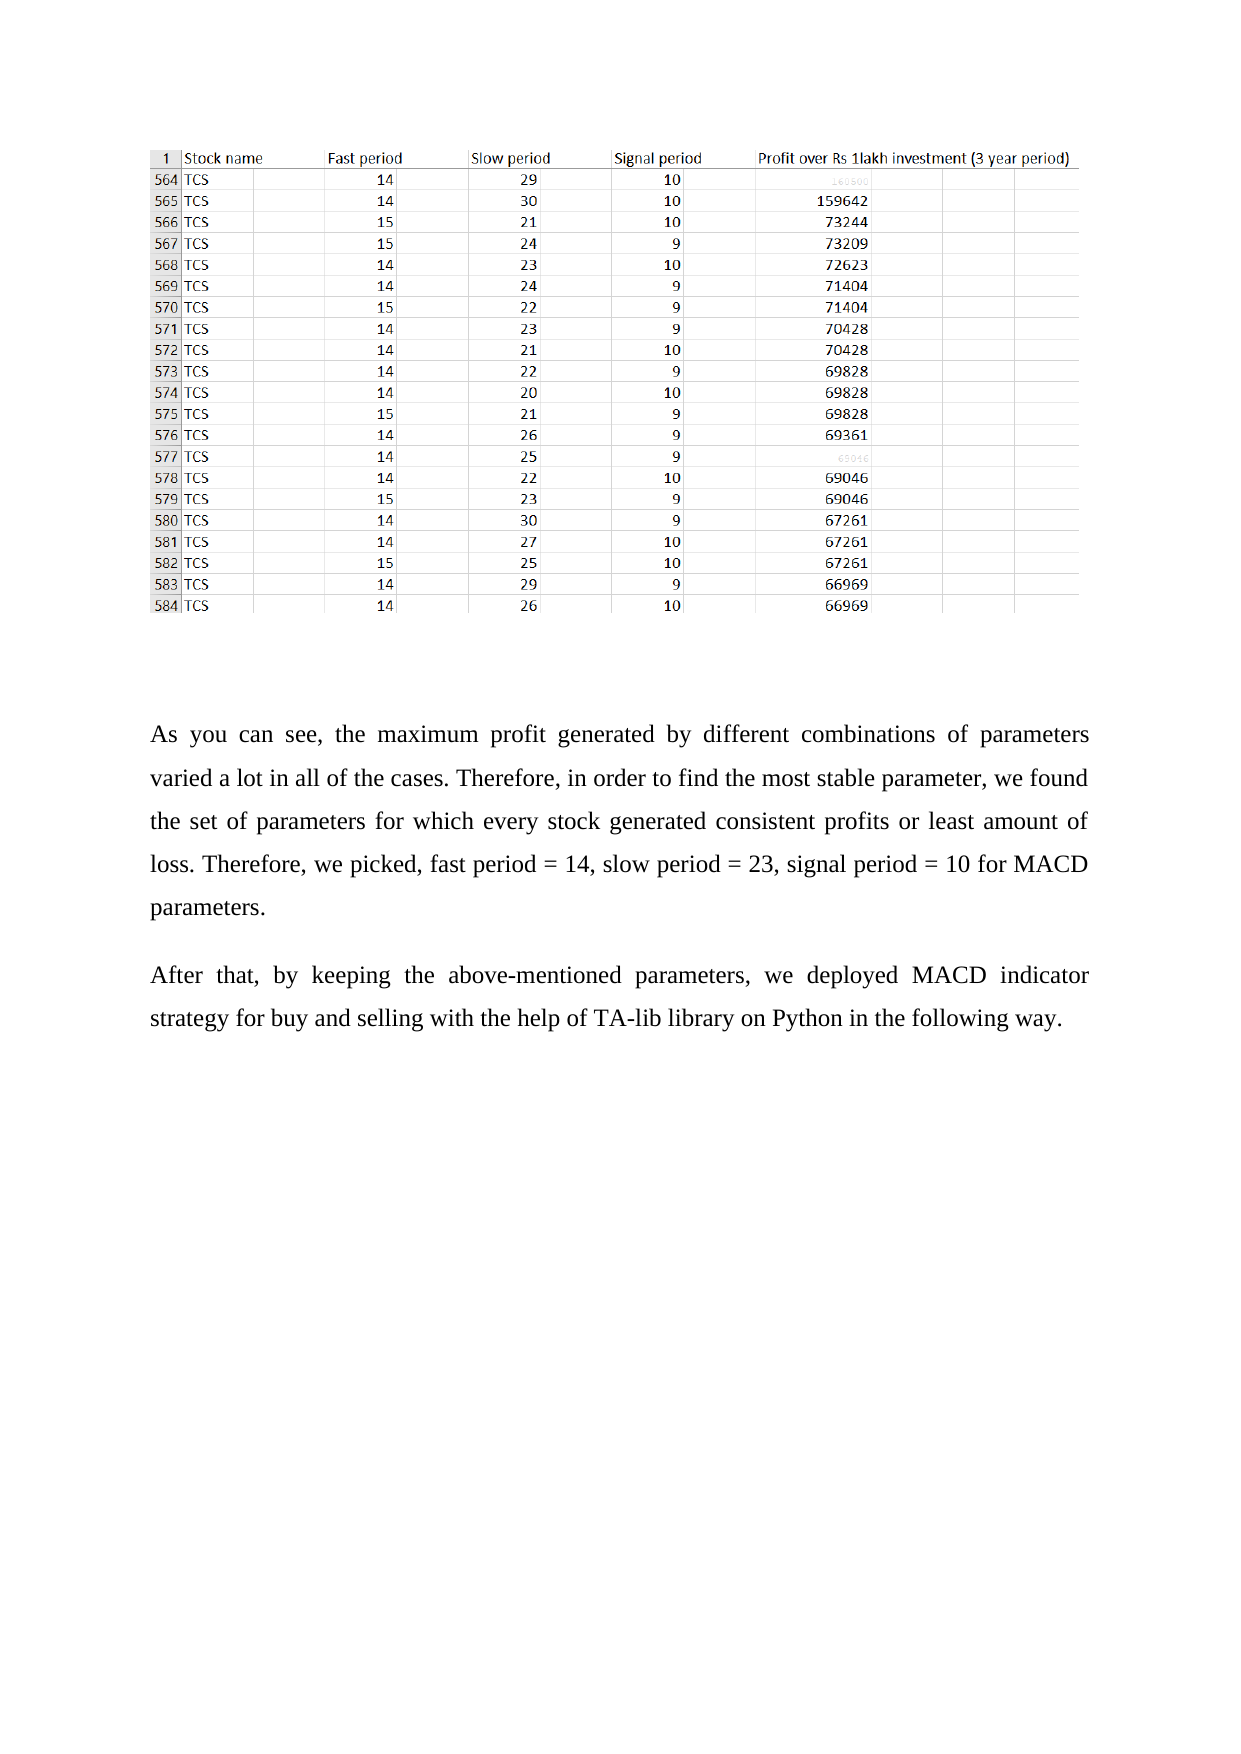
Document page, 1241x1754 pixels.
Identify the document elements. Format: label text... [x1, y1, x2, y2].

text As you can see, the maximum profit generated by different combinations of parameters varied a lot in all of the cases. Therefore, in order to find the most stable parameter, we found the set of parameters for which every stock generated consistent profits or least amount of loss. Therefore, we picked, fast period = 14, slow period = 23, signal period = 10 for MACD parameters. [150, 719, 1090, 921]
picture [150, 150, 1079, 613]
text After that, by keeping the above-mentioned parameters, we deployed MACD indicator strategy for buy and selling with the help of TA-lib library on Python in the following way. [150, 960, 1090, 1032]
